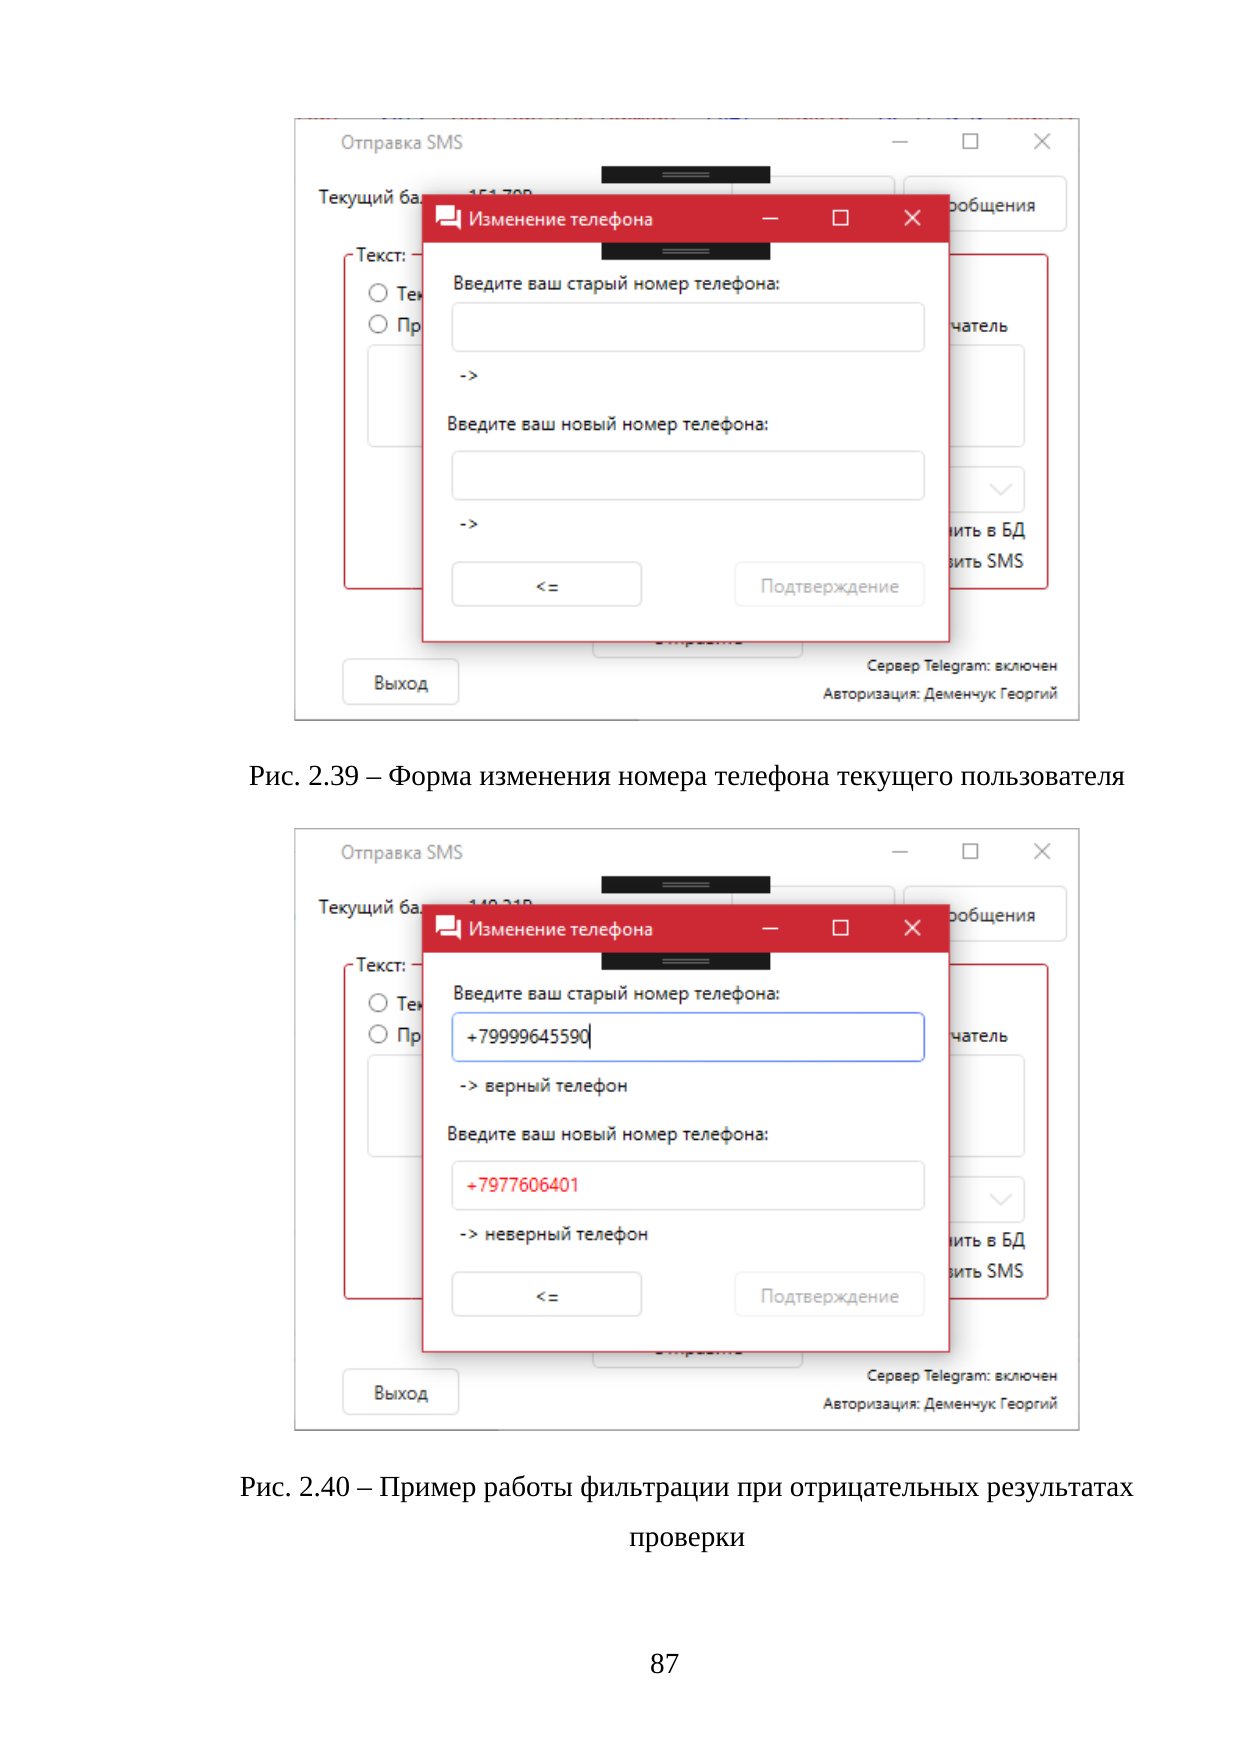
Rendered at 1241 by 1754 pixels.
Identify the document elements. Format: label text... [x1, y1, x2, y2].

text Рис. 2.40 – Пример работы фильтрации при отрицательных результатах проверки [222, 1469, 1152, 1552]
picture [294, 828, 1080, 1431]
picture [294, 118, 1080, 721]
text Рис. 2.39 – Форма изменения номера телефона текущего пользователя [222, 758, 1152, 791]
